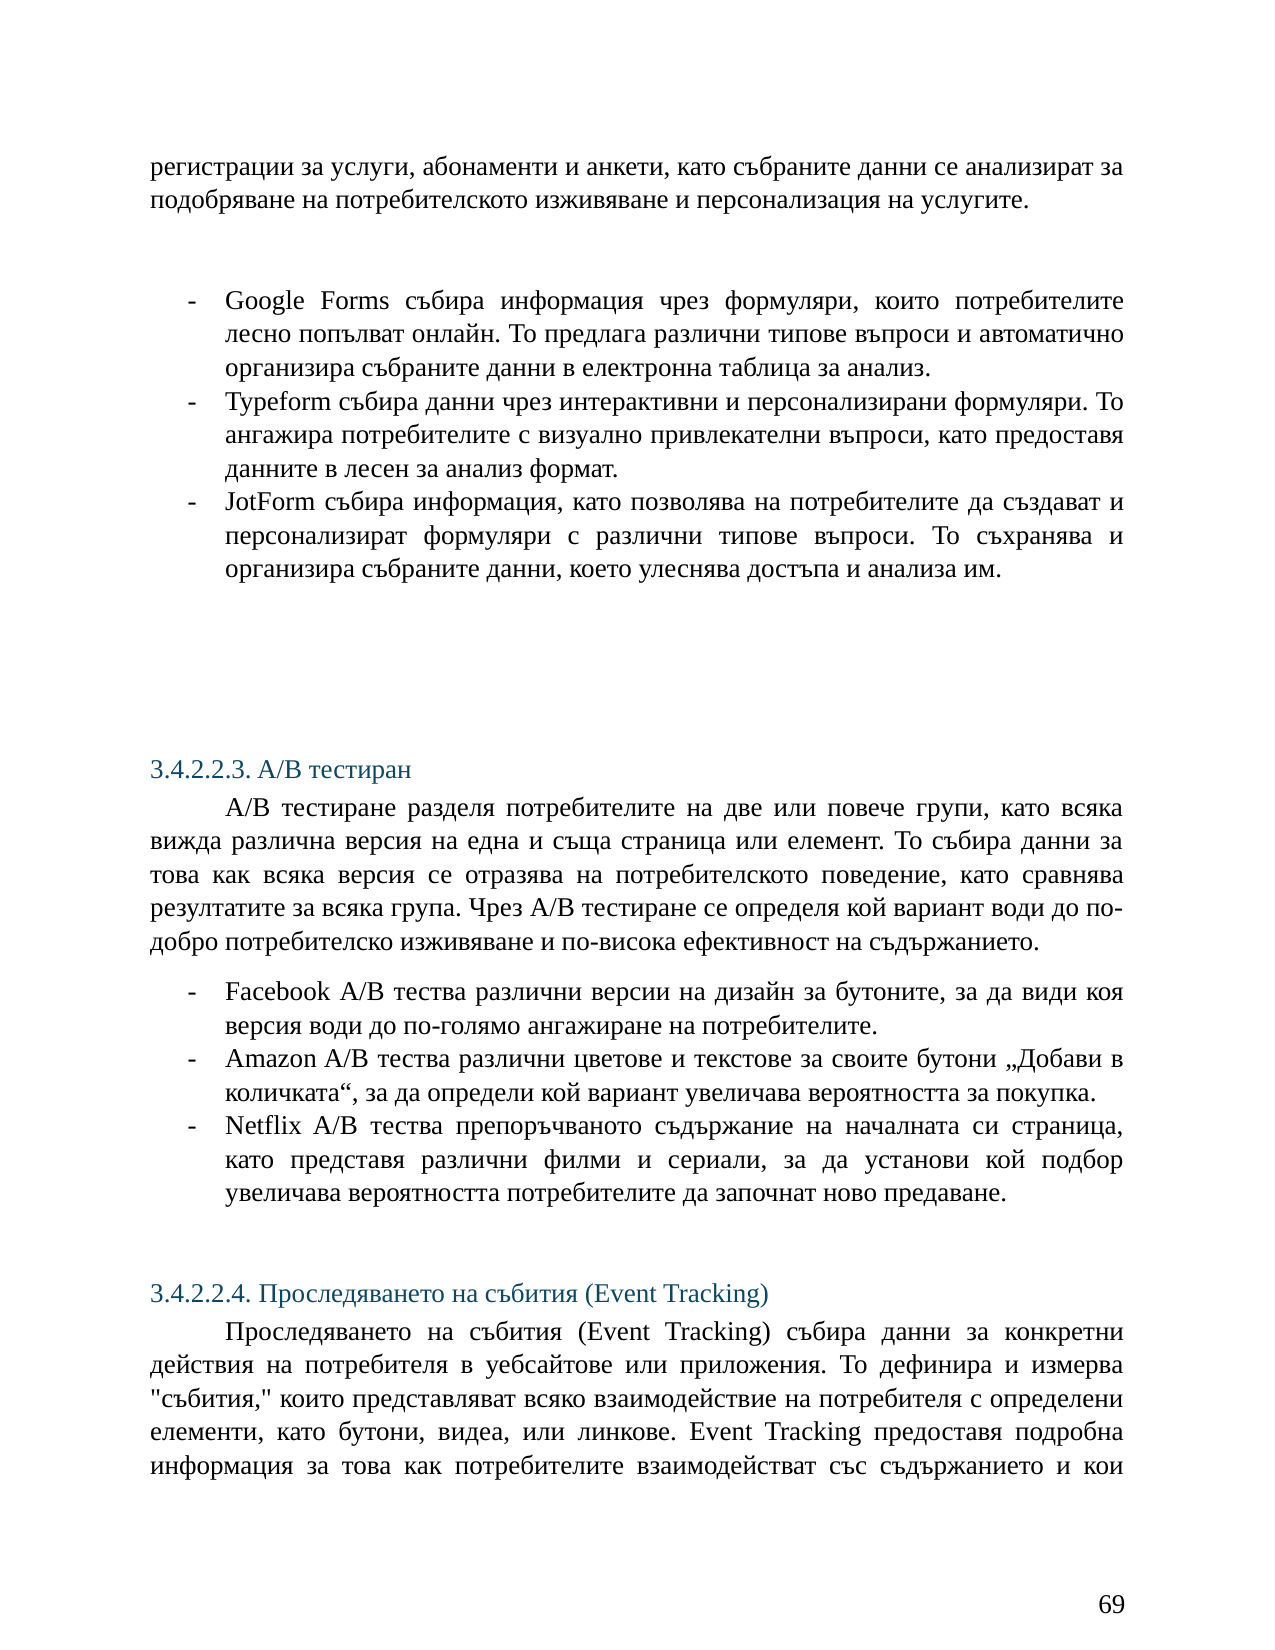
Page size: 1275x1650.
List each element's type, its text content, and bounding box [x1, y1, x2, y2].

list Google Forms събира информация чрез формуляри, които потребителите лесно попълват онлайн. То предлага различни типове въпроси и автоматично организира събраните данни в електронна таблица за анализ. [187, 284, 1125, 382]
subtitle 3.4.2.2.4. Проследяването на събития (Event Tracking) [150, 1277, 1125, 1308]
list Netflix A/B тества препоръчваното съдържание на началната си страница, като представя различни филми и сериали, за да установи кой подбор увеличава вероятността потребителите да започнат ново предаване. [187, 1109, 1125, 1208]
subtitle 3.4.2.2.3. A/B тестиран [150, 753, 1125, 784]
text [150, 150, 1125, 215]
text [150, 1314, 1125, 1480]
list Typeform събира данни чрез интерактивни и персонализирани формуляри. То ангажира потребителите с визуално привлекателни въпроси, като предоставя данните в лесен за анализ формат. [187, 384, 1125, 483]
list Amazon A/B тества различни цветове и текстове за своите бутони „Добави в количката“, за да определи кой вариант увеличава вероятността за покупка. [187, 1042, 1125, 1107]
list JotForm събира информация, като позволява на потребителите да създават и персонализират формуляри с различни типове въпроси. То съхранява и организира събраните данни, което улеснява достъпа и анализа им. [187, 485, 1125, 583]
text A/B тестиране разделя потребителите на две или повече групи, като всяка вижда различна версия на една и съща страница или елемент. То събира данни за това как всяка версия се отразява на потребителското поведение, като сравнява резултатите за всяка група. Чрез A/B тестиране се определя кой вариант води до по-добро потребителско изживяване и по-висока ефективност на съдържанието. [150, 791, 1125, 956]
list Facebook A/B тества различни версии на дизайн за бутоните, за да види коя версия води до по-голямо ангажиране на потребителите. [187, 975, 1125, 1040]
